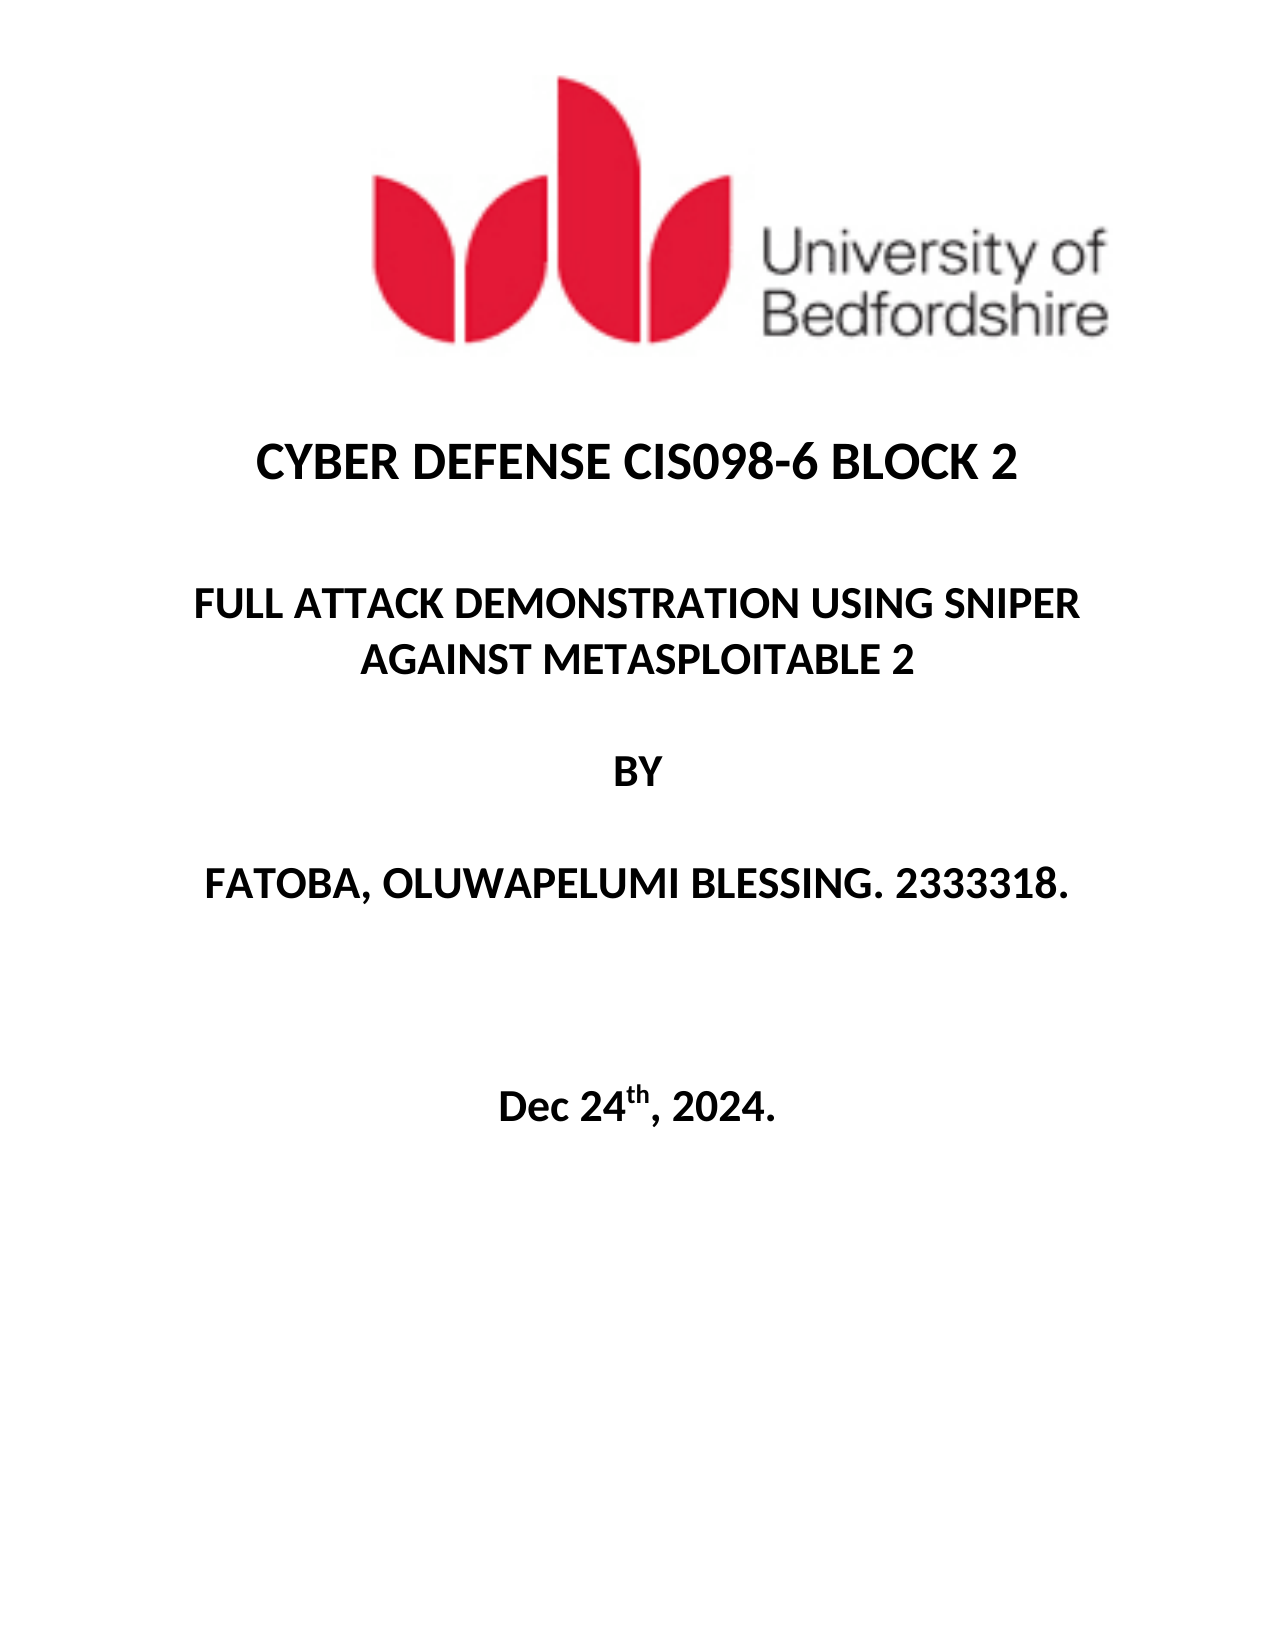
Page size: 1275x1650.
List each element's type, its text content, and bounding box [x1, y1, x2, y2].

text FATOBA, OLUWAPELUMI BLESSING. 2333318. [150, 854, 1125, 909]
text BY [150, 742, 1125, 798]
text FULL ATTACK DEMONSTRATION USING SNIPER AGAINST METASPLOITABLE 2 [150, 574, 1125, 686]
text CYBER DEFENSE CIS098-6 BLOCK 2 [150, 426, 1125, 493]
picture [371, 75, 1125, 401]
text Dec 24th, 2024. [150, 1077, 1125, 1133]
